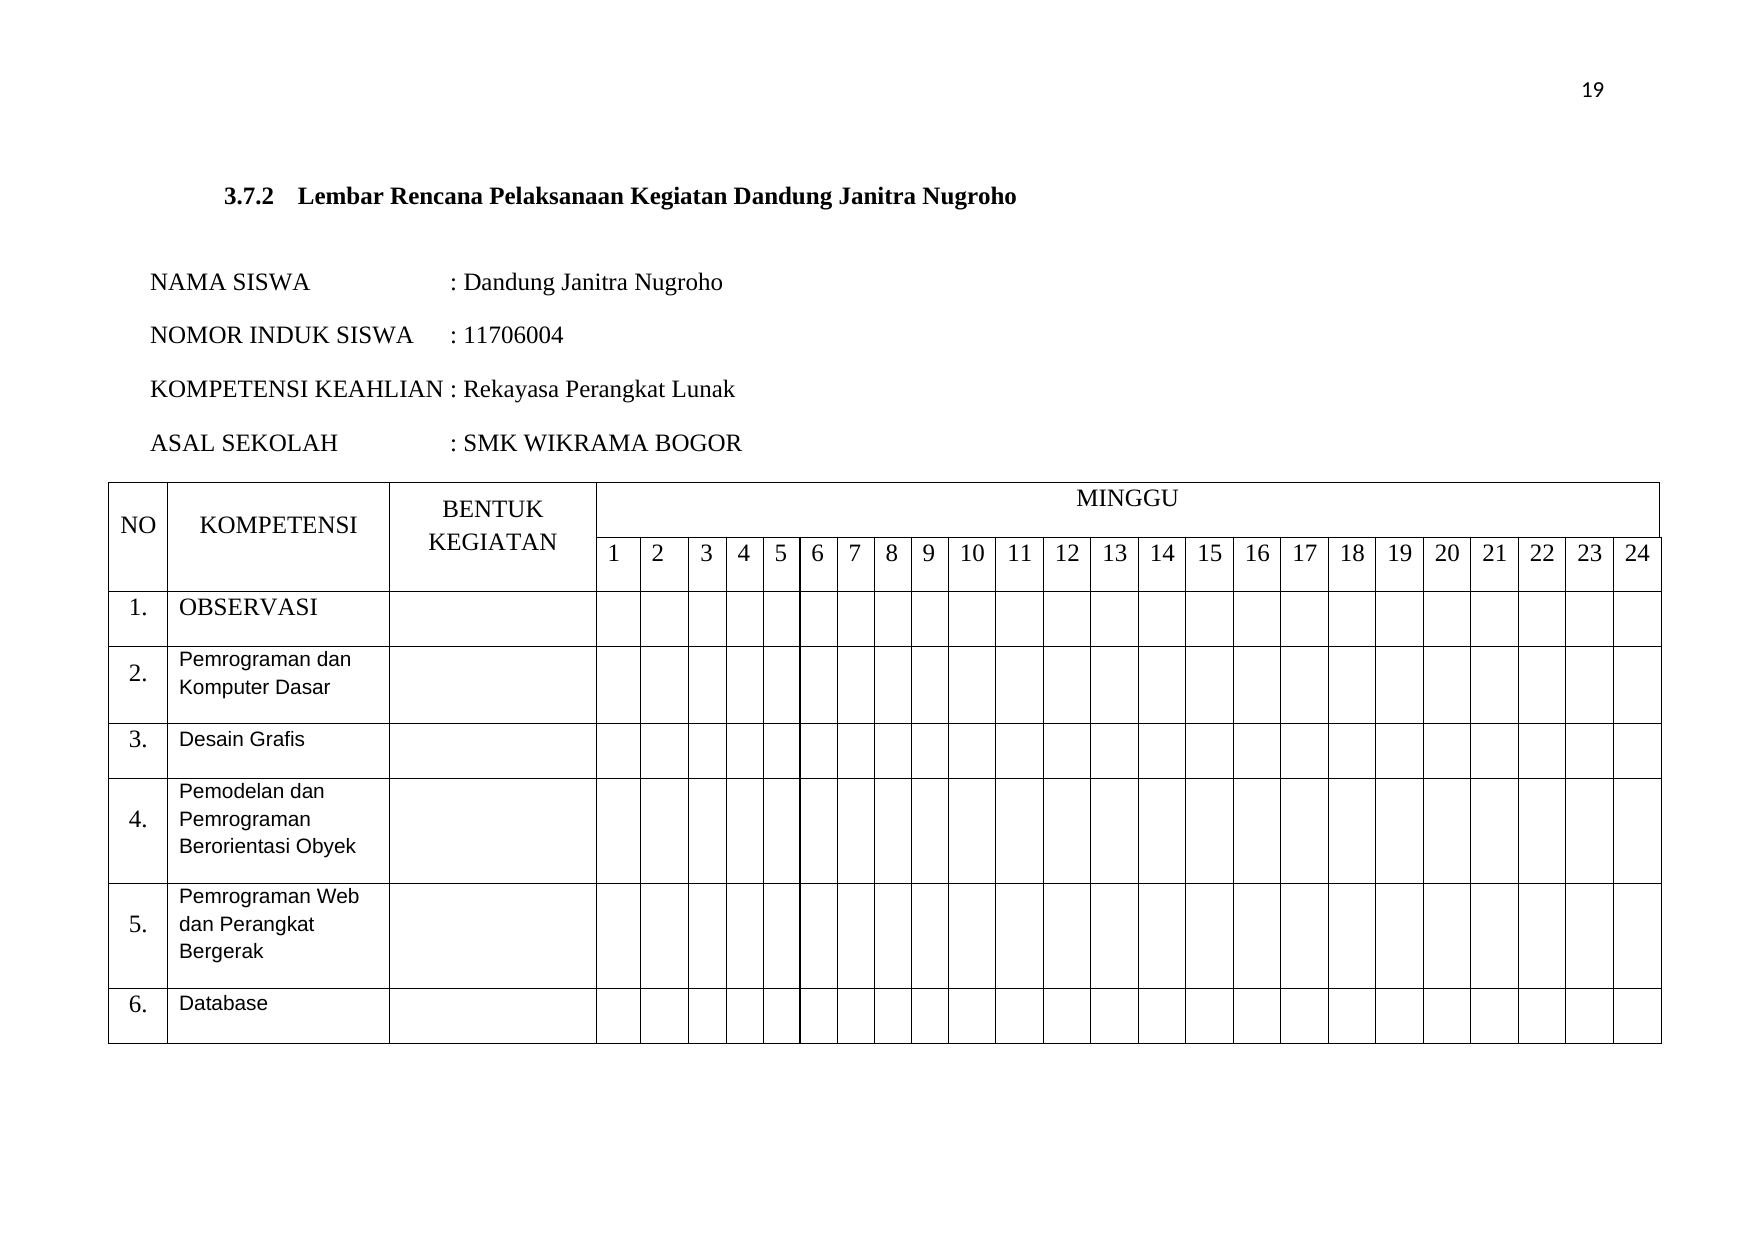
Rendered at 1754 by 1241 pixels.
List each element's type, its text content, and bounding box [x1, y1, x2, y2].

table_cell [1091, 592, 1138, 646]
table_cell [1091, 724, 1138, 778]
table_cell [764, 647, 799, 723]
table_cell [1614, 779, 1661, 883]
table_cell [1424, 779, 1470, 883]
table_cell 1 [597, 538, 640, 591]
table_cell [641, 884, 688, 987]
table_cell [1519, 779, 1565, 883]
table_cell [801, 592, 837, 646]
table_cell [1519, 647, 1565, 723]
table_cell [1614, 724, 1661, 778]
table_cell [1234, 647, 1280, 723]
table_cell [912, 779, 948, 883]
table_cell [1519, 592, 1565, 646]
table_cell [1376, 884, 1423, 987]
table_cell [727, 779, 763, 883]
table_cell [1281, 592, 1328, 646]
table_cell [390, 647, 596, 723]
table_cell [597, 724, 640, 778]
table_cell [801, 647, 837, 723]
table_cell [1139, 724, 1185, 778]
table_cell [597, 989, 640, 1042]
table_cell [1424, 989, 1470, 1042]
table_cell 19 [1376, 538, 1423, 591]
table_cell [875, 592, 911, 646]
table_cell 15 [1186, 538, 1233, 591]
table_cell [1186, 884, 1233, 987]
table_cell [390, 724, 596, 778]
table_cell [764, 989, 799, 1042]
table_cell [727, 592, 763, 646]
table_cell [1329, 592, 1375, 646]
table_cell [996, 779, 1043, 883]
table_cell [1329, 724, 1375, 778]
subtitle Lembar Rencana Pelaksanaan Kegiatan Dandung Janitra Nugroho [224, 181, 1604, 209]
table_cell [1044, 989, 1090, 1042]
table_cell 4 [727, 538, 763, 591]
table_cell [1139, 779, 1185, 883]
table_cell [1281, 884, 1328, 987]
table_cell 23 [1566, 538, 1613, 591]
table_cell [641, 724, 688, 778]
table_cell [597, 884, 640, 987]
table_cell 3 [689, 538, 726, 591]
table_cell [1281, 724, 1328, 778]
text NOMOR INDUK SISWA : 11706004 [150, 321, 1604, 349]
table_cell [689, 884, 726, 987]
table_cell [996, 724, 1043, 778]
table_cell [1471, 724, 1518, 778]
table_cell [1614, 989, 1661, 1042]
table_cell 17 [1281, 538, 1328, 591]
table_cell [838, 724, 874, 778]
table_cell [1566, 989, 1613, 1042]
table_cell [1376, 989, 1423, 1042]
table_cell [949, 779, 995, 883]
table_cell 2 [641, 538, 688, 591]
table_cell [1044, 884, 1090, 987]
table_cell [727, 647, 763, 723]
table_cell 13 [1091, 538, 1138, 591]
table_cell [1234, 779, 1280, 883]
text ASAL SEKOLAH : SMK WIKRAMA BOGOR [150, 428, 1604, 457]
table_cell [1139, 989, 1185, 1042]
table_cell [1044, 647, 1090, 723]
table_cell [1234, 989, 1280, 1042]
table_cell [875, 724, 911, 778]
table_cell [764, 592, 799, 646]
table_cell [912, 724, 948, 778]
table_cell [1091, 989, 1138, 1042]
table_cell [1376, 647, 1423, 723]
table_cell [727, 724, 763, 778]
table_cell [727, 884, 763, 987]
table_cell [1614, 647, 1661, 723]
table_cell [801, 779, 837, 883]
table_cell [996, 647, 1043, 723]
table_cell [949, 592, 995, 646]
table_cell [1471, 779, 1518, 883]
table_cell Pemodelan dan Pemrograman Berorientasi Obyek [168, 779, 389, 883]
table_cell 18 [1329, 538, 1375, 591]
table_cell [764, 884, 799, 987]
table_cell OBSERVASI [168, 592, 389, 646]
table_cell [1186, 592, 1233, 646]
table_cell [1566, 647, 1613, 723]
table_cell [1471, 989, 1518, 1042]
table_cell [1376, 724, 1423, 778]
table_cell [875, 989, 911, 1042]
table_cell [875, 884, 911, 987]
table_cell [801, 724, 837, 778]
table_cell [912, 647, 948, 723]
table_cell [1186, 647, 1233, 723]
table_cell 1. [109, 592, 167, 646]
table_header KOMPETENSI [168, 483, 389, 591]
table_cell [1566, 779, 1613, 883]
table_cell [1329, 779, 1375, 883]
table_cell [1376, 592, 1423, 646]
table_cell [1234, 724, 1280, 778]
table_cell [1424, 884, 1470, 987]
table_cell [390, 779, 596, 883]
table_cell [1566, 592, 1613, 646]
table_cell [1281, 647, 1328, 723]
table_cell [1519, 724, 1565, 778]
table_cell 6 [801, 538, 837, 591]
table_cell 22 [1519, 538, 1565, 591]
table_cell 24 [1614, 538, 1661, 591]
table_cell [597, 647, 640, 723]
table_cell [764, 724, 799, 778]
table_cell [912, 989, 948, 1042]
table_cell [1614, 592, 1661, 646]
table_cell 5. [109, 884, 167, 987]
table_cell [1424, 724, 1470, 778]
table_cell [875, 779, 911, 883]
table_cell [689, 592, 726, 646]
table_cell [1329, 884, 1375, 987]
table_cell [801, 884, 837, 987]
table_cell [838, 884, 874, 987]
table_cell [1424, 647, 1470, 723]
table_cell [949, 884, 995, 987]
table_cell [838, 989, 874, 1042]
table_cell [1044, 592, 1090, 646]
table_cell [1234, 592, 1280, 646]
table_cell [1566, 884, 1613, 987]
table_cell [1281, 779, 1328, 883]
table_cell [1471, 884, 1518, 987]
table_cell [1091, 647, 1138, 723]
table_cell [1471, 647, 1518, 723]
table_cell [1281, 989, 1328, 1042]
table_cell [689, 779, 726, 883]
table_cell [1139, 592, 1185, 646]
table_cell 5 [764, 538, 799, 591]
table_cell [949, 724, 995, 778]
table_cell Pemrograman Web dan Perangkat Bergerak [168, 884, 389, 987]
table_cell 14 [1139, 538, 1185, 591]
table_cell Desain Grafis [168, 724, 389, 778]
table_cell [689, 989, 726, 1042]
table_header NO [109, 483, 167, 591]
table_cell [1091, 884, 1138, 987]
table_cell [641, 779, 688, 883]
table_cell [641, 989, 688, 1042]
text NAMA SISWA : Dandung Janitra Nugroho [150, 267, 1604, 296]
table_cell [912, 592, 948, 646]
text KOMPETENSI KEAHLIAN : Rekayasa Perangkat Lunak [150, 374, 1604, 403]
table_cell [1614, 884, 1661, 987]
table_cell [390, 884, 596, 987]
table_cell [1329, 989, 1375, 1042]
table_cell [1186, 724, 1233, 778]
table_cell [838, 779, 874, 883]
table_cell [838, 592, 874, 646]
table_cell 2. [109, 647, 167, 723]
table_cell 20 [1424, 538, 1470, 591]
table_header MINGGU [597, 483, 1659, 537]
table_cell Pemrograman dan Komputer Dasar [168, 647, 389, 723]
table_cell [1234, 884, 1280, 987]
table_cell 10 [949, 538, 995, 591]
table_cell [597, 592, 640, 646]
table_cell [727, 989, 763, 1042]
table_cell [1519, 989, 1565, 1042]
table_cell 8 [875, 538, 911, 591]
table_cell [912, 884, 948, 987]
table_cell [689, 724, 726, 778]
table_cell [641, 592, 688, 646]
table_cell [1186, 989, 1233, 1042]
table_cell [390, 592, 596, 646]
table_cell [1044, 779, 1090, 883]
table_header BENTUK KEGIATAN [390, 483, 596, 591]
table_cell [949, 989, 995, 1042]
table_cell 3. [109, 724, 167, 778]
table_cell [875, 647, 911, 723]
table_cell [764, 779, 799, 883]
table_cell [949, 647, 995, 723]
table_cell [1471, 592, 1518, 646]
table_cell 21 [1471, 538, 1518, 591]
table_cell [597, 779, 640, 883]
table_cell 9 [912, 538, 948, 591]
table_cell [1376, 779, 1423, 883]
table_cell 12 [1044, 538, 1090, 591]
table_cell [801, 989, 837, 1042]
table_cell [1519, 884, 1565, 987]
table_cell [390, 989, 596, 1042]
table_cell 11 [996, 538, 1043, 591]
table_cell [996, 989, 1043, 1042]
table_cell [996, 592, 1043, 646]
table_cell 7 [838, 538, 874, 591]
table_cell [1091, 779, 1138, 883]
table_cell 6. [109, 989, 167, 1042]
table_cell [1139, 884, 1185, 987]
table_cell 4. [109, 779, 167, 883]
table_cell [1044, 724, 1090, 778]
table_cell [641, 647, 688, 723]
table_cell 16 [1234, 538, 1280, 591]
table_cell [996, 884, 1043, 987]
table_cell [838, 647, 874, 723]
table_cell [1186, 779, 1233, 883]
table_cell [1424, 592, 1470, 646]
table_cell [1139, 647, 1185, 723]
table_cell [689, 647, 726, 723]
table_cell [1329, 647, 1375, 723]
table_cell Database [168, 989, 389, 1042]
table_cell [1566, 724, 1613, 778]
